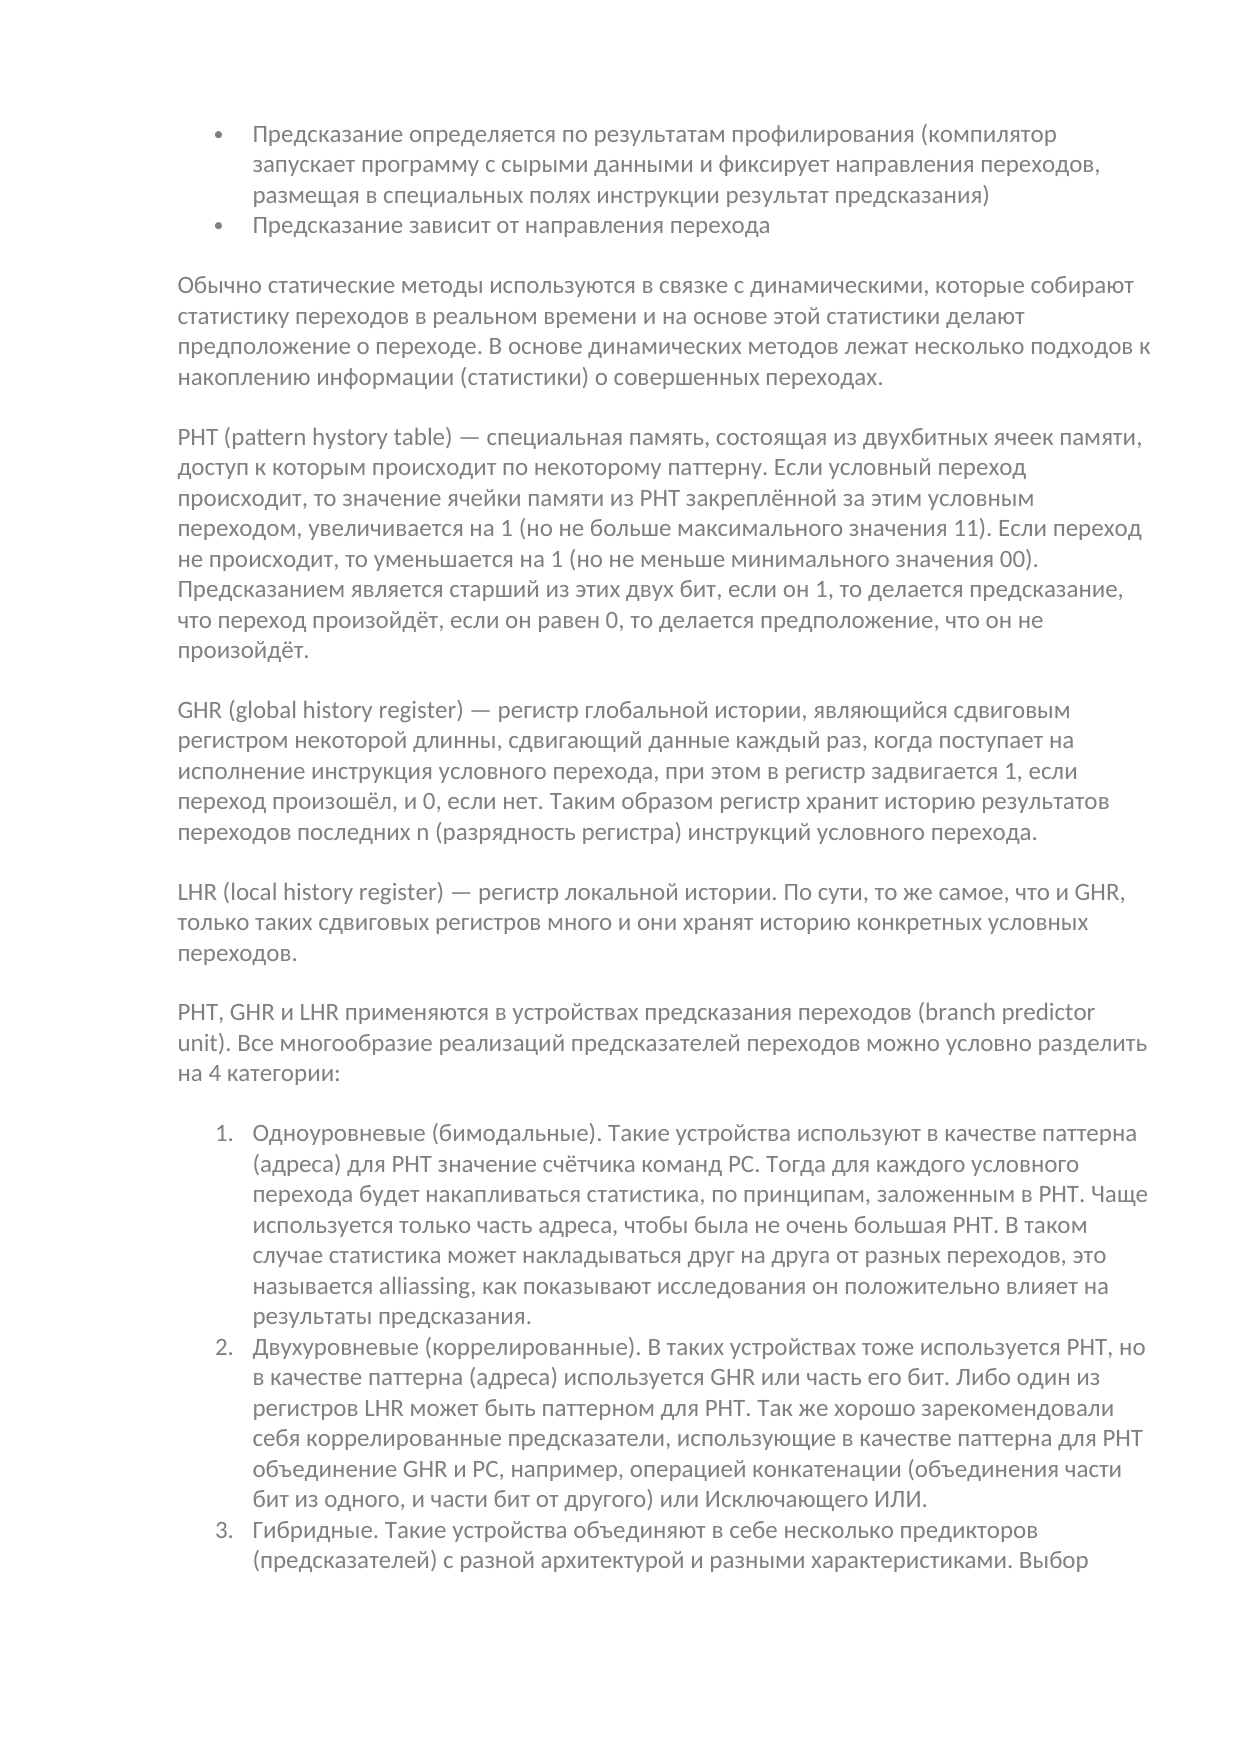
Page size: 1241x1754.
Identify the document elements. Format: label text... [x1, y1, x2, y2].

text LHR (local history register) — регистр локальной истории. По сути, то же самое, что и GHR, только таких сдвиговых регистров много и они хранят историю конкретных условных переходов. [177, 876, 1152, 967]
list Предсказание определяется по результатам профилирования (компилятор запускает программу с сырыми данными и фиксирует направления переходов, размещая в специальных полях инструкции результат предсказания) [215, 118, 1152, 210]
text PHT, GHR и LHR применяются в устройствах предсказания переходов (branch predictor unit). Все многообразие реализаций предсказателей переходов можно условно разделить на 4 категории: [177, 996, 1152, 1088]
list Двухуровневые (коррелированные). В таких устройствах тоже используется PHT, но в качестве паттерна (адреса) используется GHR или часть его бит. Либо один из регистров LHR может быть паттерном для PHT. Так же хорошо зарекомендовали себя коррелированные предсказатели, использующие в качестве паттерна для PHT объединение GHR и PC, например, операцией конкатенации (объединения части бит из одного, и части бит от другого) или Исключающего ИЛИ. [215, 1331, 1152, 1514]
list Предсказание зависит от направления перехода [215, 210, 1152, 240]
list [215, 1514, 1152, 1575]
text Обычно статические методы используются в связке с динамическими, которые собирают статистику переходов в реальном времени и на основе этой статистики делают предположение о переходе. В основе динамических методов лежат несколько подходов к накоплению информации (статистики) о совершенных переходах. [177, 269, 1152, 391]
text GHR (global history register) — регистр глобальной истории, являющийся сдвиговым регистром некоторой длинны, сдвигающий данные каждый раз, когда поступает на исполнение инструкция условного перехода, при этом в регистр задвигается 1, если переход произошёл, и 0, если нет. Таким образом регистр хранит историю результатов переходов последних n (разрядность регистра) инструкций условного перехода. [177, 694, 1152, 847]
text PHT (pattern hystory table) — специальная память, состоящая из двухбитных ячеек памяти, доступ к которым происходит по некоторому паттерну. Если условный переход происходит, то значение ячейки памяти из PHT закреплённой за этим условным переходом, увеличивается на 1 (но не больше максимального значения 11). Если переход не происходит, то уменьшается на 1 (но не меньше минимального значения 00). Предсказанием является старший из этих двух бит, если он 1, то делается предсказание, что переход произойдёт, если он равен 0, то делается предположение, что он не произойдёт. [177, 421, 1152, 665]
list Одноуровневые (бимодальные). Такие устройства используют в качестве паттерна (адреса) для PHT значение счётчика команд PC. Тогда для каждого условного перехода будет накапливаться статистика, по принципам, заложенным в PHT. Чаще используется только часть адреса, чтобы была не очень большая PHT. В таком случае статистика может накладываться друг на друга от разных переходов, это называется alliassing, как показывают исследования он положительно влияет на результаты предсказания. [215, 1117, 1152, 1331]
